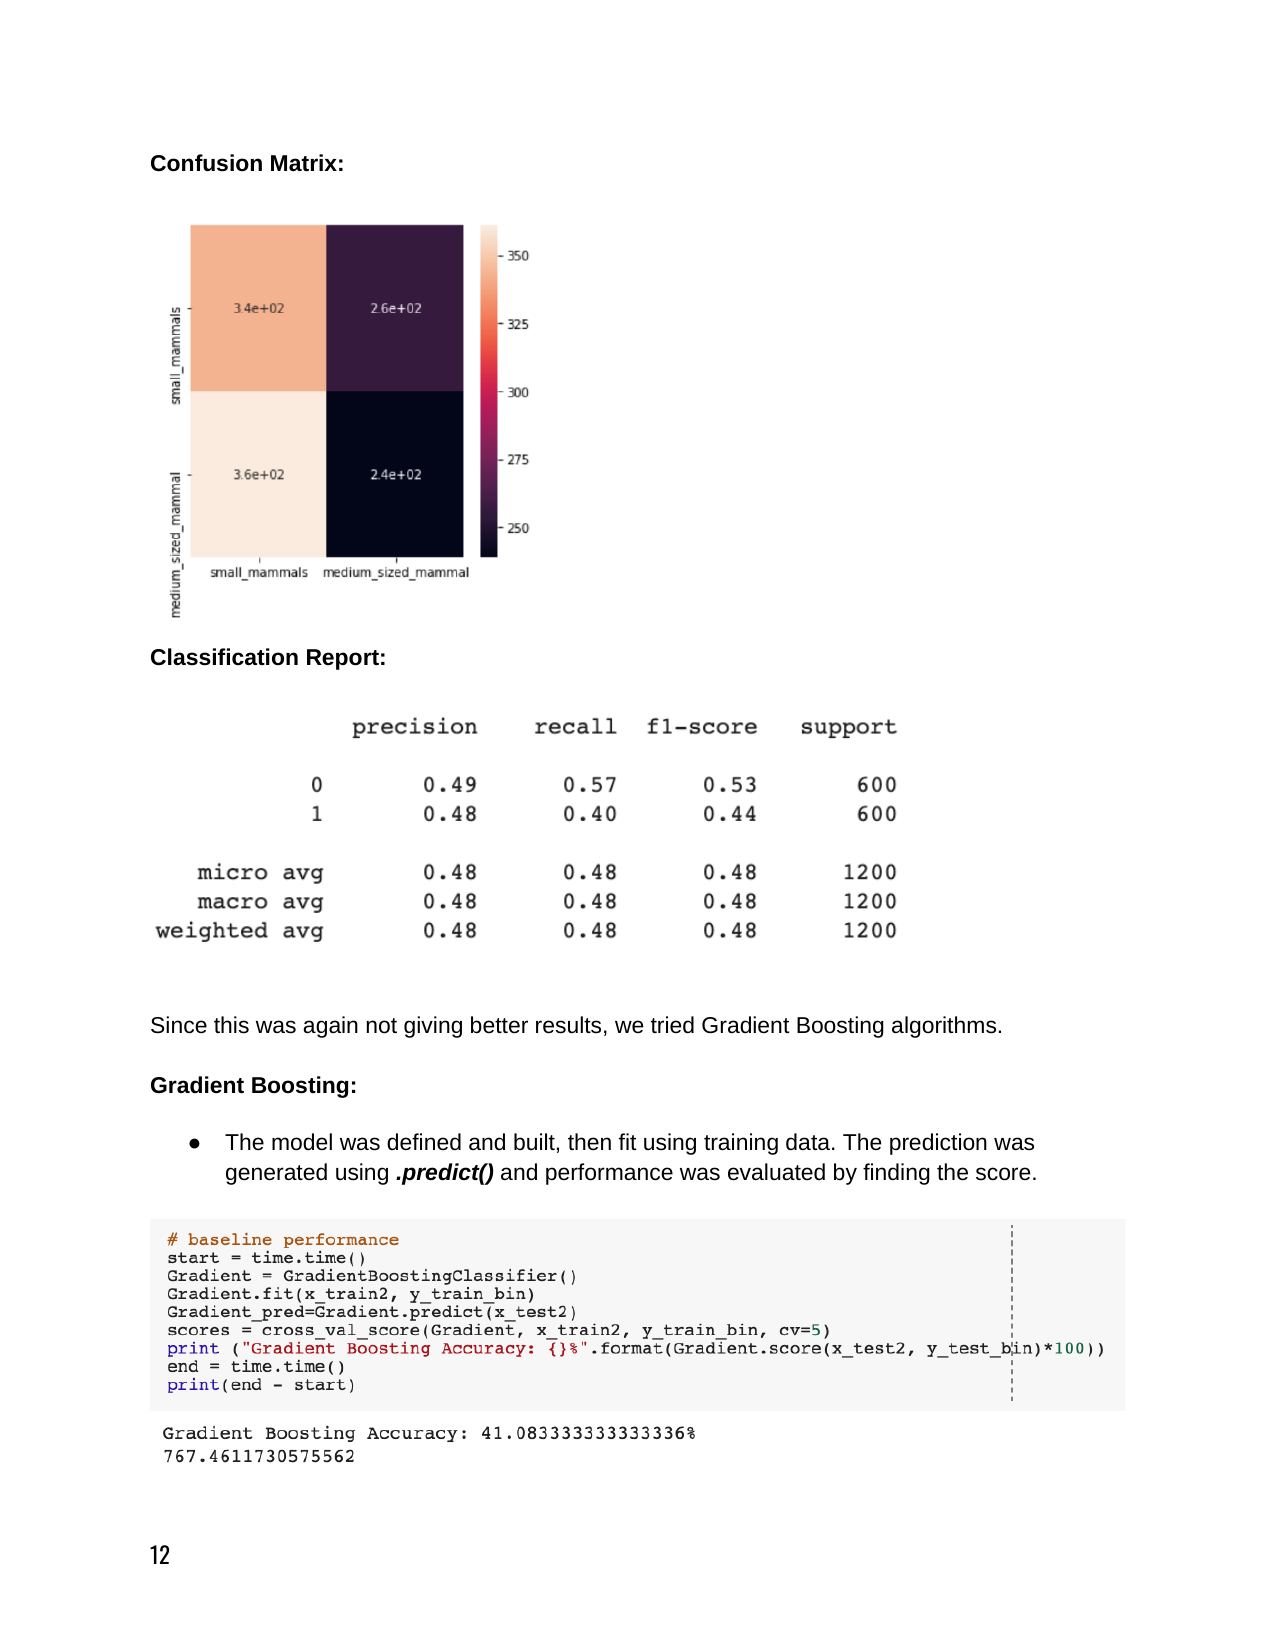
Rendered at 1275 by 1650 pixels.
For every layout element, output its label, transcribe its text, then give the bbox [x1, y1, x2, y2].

picture [150, 1219, 1125, 1478]
text Since this was again not giving better results, we tried Gradient Boosting algorithms. [150, 1012, 1125, 1038]
subtitle Gradient Boosting: [150, 1072, 1125, 1098]
subtitle Confusion Matrix: [150, 150, 1125, 176]
picture [150, 700, 932, 1007]
list The model was defined and built, then fit using training data. The prediction was generated using .predict() and performance was evaluated by finding the score. [187, 1129, 1125, 1185]
picture [150, 206, 557, 640]
subtitle Classification Report: [150, 644, 1125, 671]
